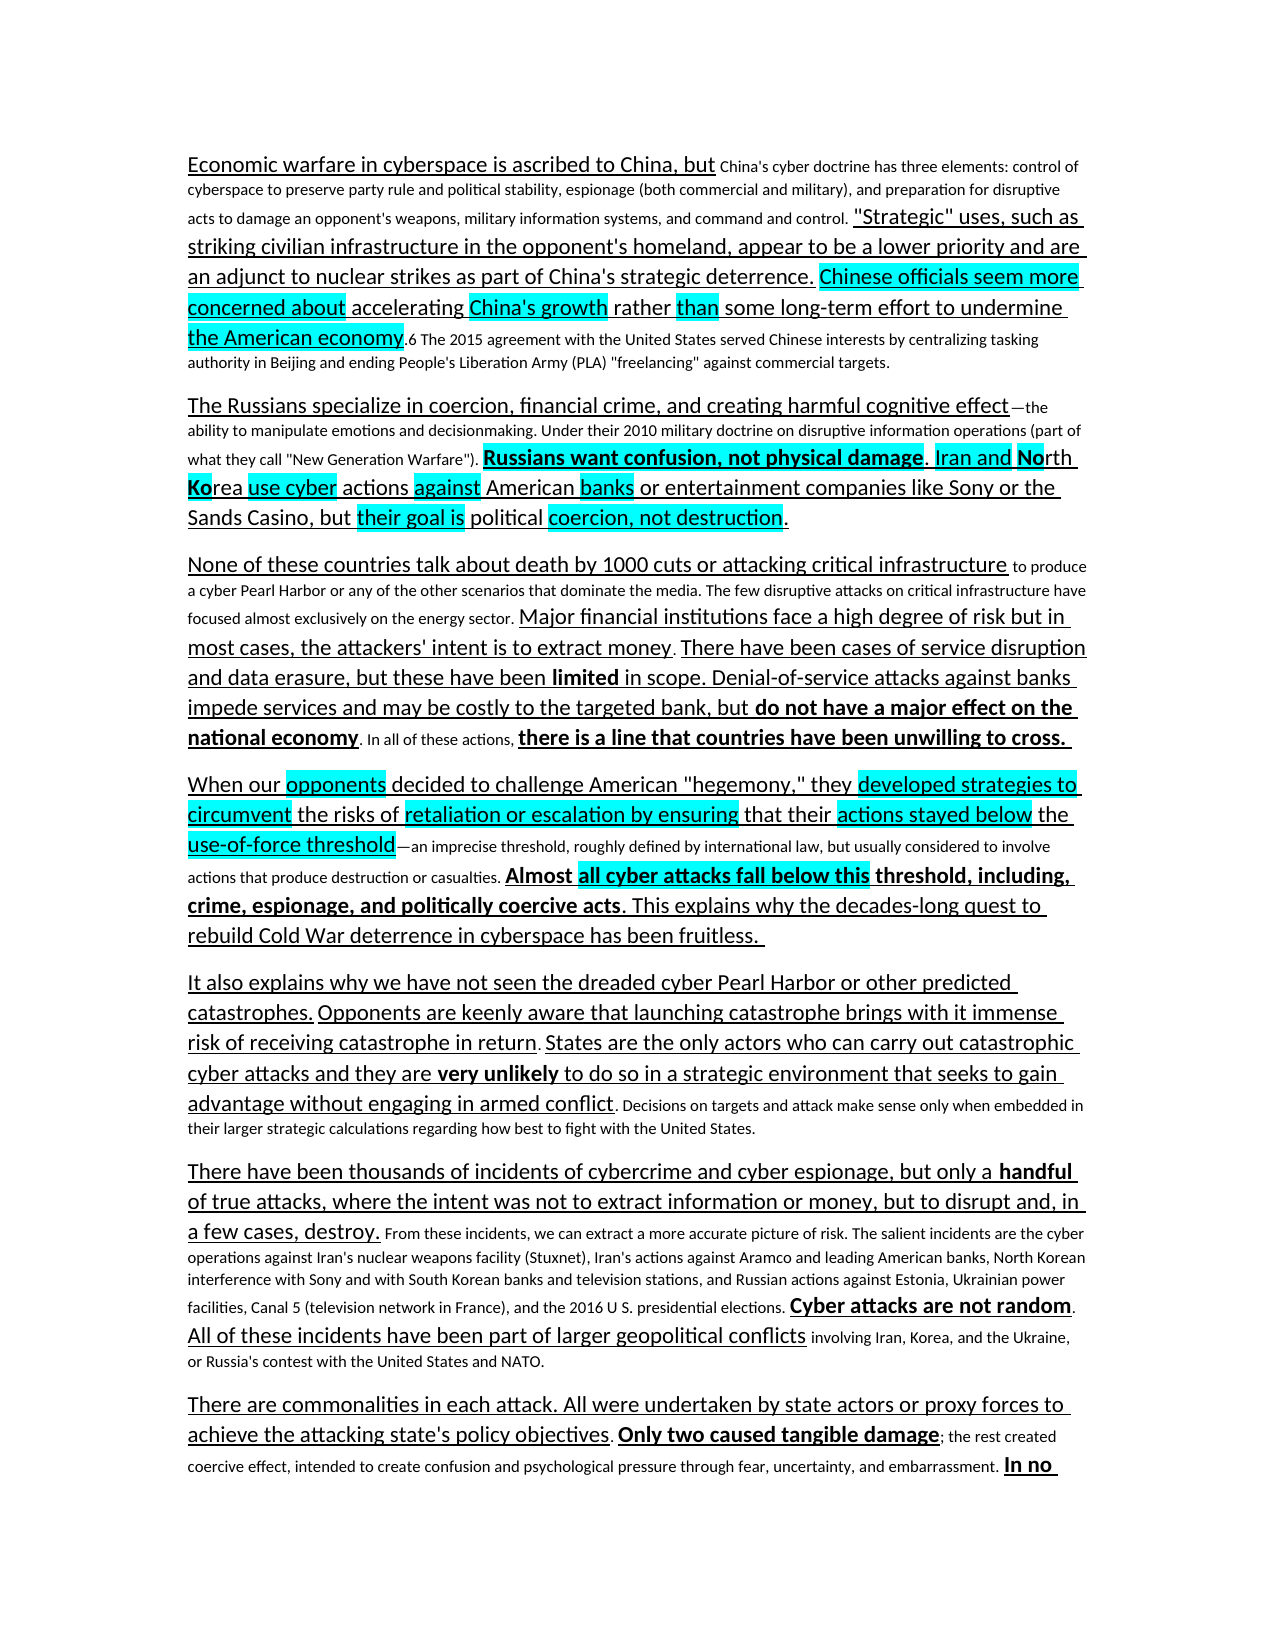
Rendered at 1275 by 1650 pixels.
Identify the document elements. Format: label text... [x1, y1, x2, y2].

text Economic warfare in cyberspace is ascribed to China, but China's cyber doctrine has three elements: control of cyberspace to preserve party rule and political stability, espionage (both commercial and military), and preparation for disruptive acts to damage an opponent's weapons, military information systems, and command and control. "Strategic" uses, such as striking civilian infrastructure in the opponent's homeland, appear to be a lower priority and are an adjunct to nuclear strikes as part of China's strategic deterrence. Chinese officials seem more concerned about accelerating China's growth rather than some long-term effort to undermine the American economy.6 The 2015 agreement with the United States served Chinese interests by centralizing tasking authority in Beijing and ending People's Liberation Army (PLA) "freelancing" against commercial targets. [187, 257, 1087, 373]
text The Russians specialize in coercion, financial crime, and creating harmful cognitive effect—the ability to manipulate emotions and decisionmaking. Under their 2010 military doctrine on disruptive information operations (part of what they call "New Generation Warfare"). Russians want confusion, not physical damage. Iran and North Korea use cyber actions against American banks or entertainment companies like Sony or the Sands Casino, but their goal is political coercion, not destruction. [187, 391, 1087, 532]
text None of these countries talk about death by 1000 cuts or attacking critical infrastructure to produce a cyber Pearl Harbor or any of the other scenarios that dominate the media. The few disruptive attacks on critical infrastructure have focused almost exclusively on the energy sector. Major financial institutions face a high degree of risk but in most cases, the attackers' intent is to extract money. There have been cases of service disruption and data erasure, but these have been limited in scope. Denial-of-service attacks against banks impede services and may be costly to the targeted bank, but do not have a major effect on the national economy. In all of these actions, there is a line that countries have been unwilling to cross. [187, 550, 1087, 751]
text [187, 1390, 1087, 1478]
text It also explains why we have not seen the dreaded cyber Pearl Harbor or other predicted catastrophes. Opponents are keenly aware that launching catastrophe brings with it immense risk of receiving catastrophe in return. States are the only actors who can carry out catastrophic cyber attacks and they are very unlikely to do so in a strategic environment that seeks to gain advantage without engaging in armed conflict. Decisions on targets and attack make sense only when embedded in their larger strategic calculations regarding how best to fight with the United States. [187, 968, 1087, 1139]
text There have been thousands of incidents of cybercrime and cyber espionage, but only a handful of true attacks, where the intent was not to extract information or money, but to disrupt and, in a few cases, destroy. From these incidents, we can extract a more accurate picture of risk. The salient incidents are the cyber operations against Iran's nuclear weapons facility (Stuxnet), Iran's actions against Aramco and leading American banks, North Korean interference with Sony and with South Korean banks and television stations, and Russian actions against Estonia, Ukrainian power facilities, Canal 5 (television network in France), and the 2016 U S. presidential elections. Cyber attacks are not random. All of these incidents have been part of larger geopolitical conflicts involving Iran, Korea, and the Ukraine, or Russia's contest with the United States and NATO. [187, 1157, 1087, 1372]
text When our opponents decided to challenge American "hegemony," they developed strategies to circumvent the risks of retaliation or escalation by ensuring that their actions stayed below the use-of-force threshold—an imprecise threshold, roughly defined by international law, but usually considered to involve actions that produce destruction or casualties. Almost all cyber attacks fall below this threshold, including, crime, espionage, and politically coercive acts. This explains why the decades-long quest to rebuild Cold War deterrence in cyberspace has been fruitless. [187, 770, 1087, 949]
text Economic warfare in cyberspace is ascribed to China, but China's cyber doctrine has three elements: control of cyberspace to preserve party rule and political stability, espionage (both commercial and military), and preparation for disruptive acts to damage an opponent's weapons, military information systems, and command and control. "Strategic" uses, such as striking civilian infrastructure in the opponent's homeland, appear to be a lower priority and are an adjunct to nuclear strikes as part of China's strategic deterrence. Chinese officials seem more concerned about accelerating China's growth rather than some long-term effort to undermine the American economy.6 The 2015 agreement with the United States served Chinese interests by centralizing tasking authority in Beijing and ending People's Liberation Army (PLA) "freelancing" against commercial targets. [187, 150, 1087, 256]
